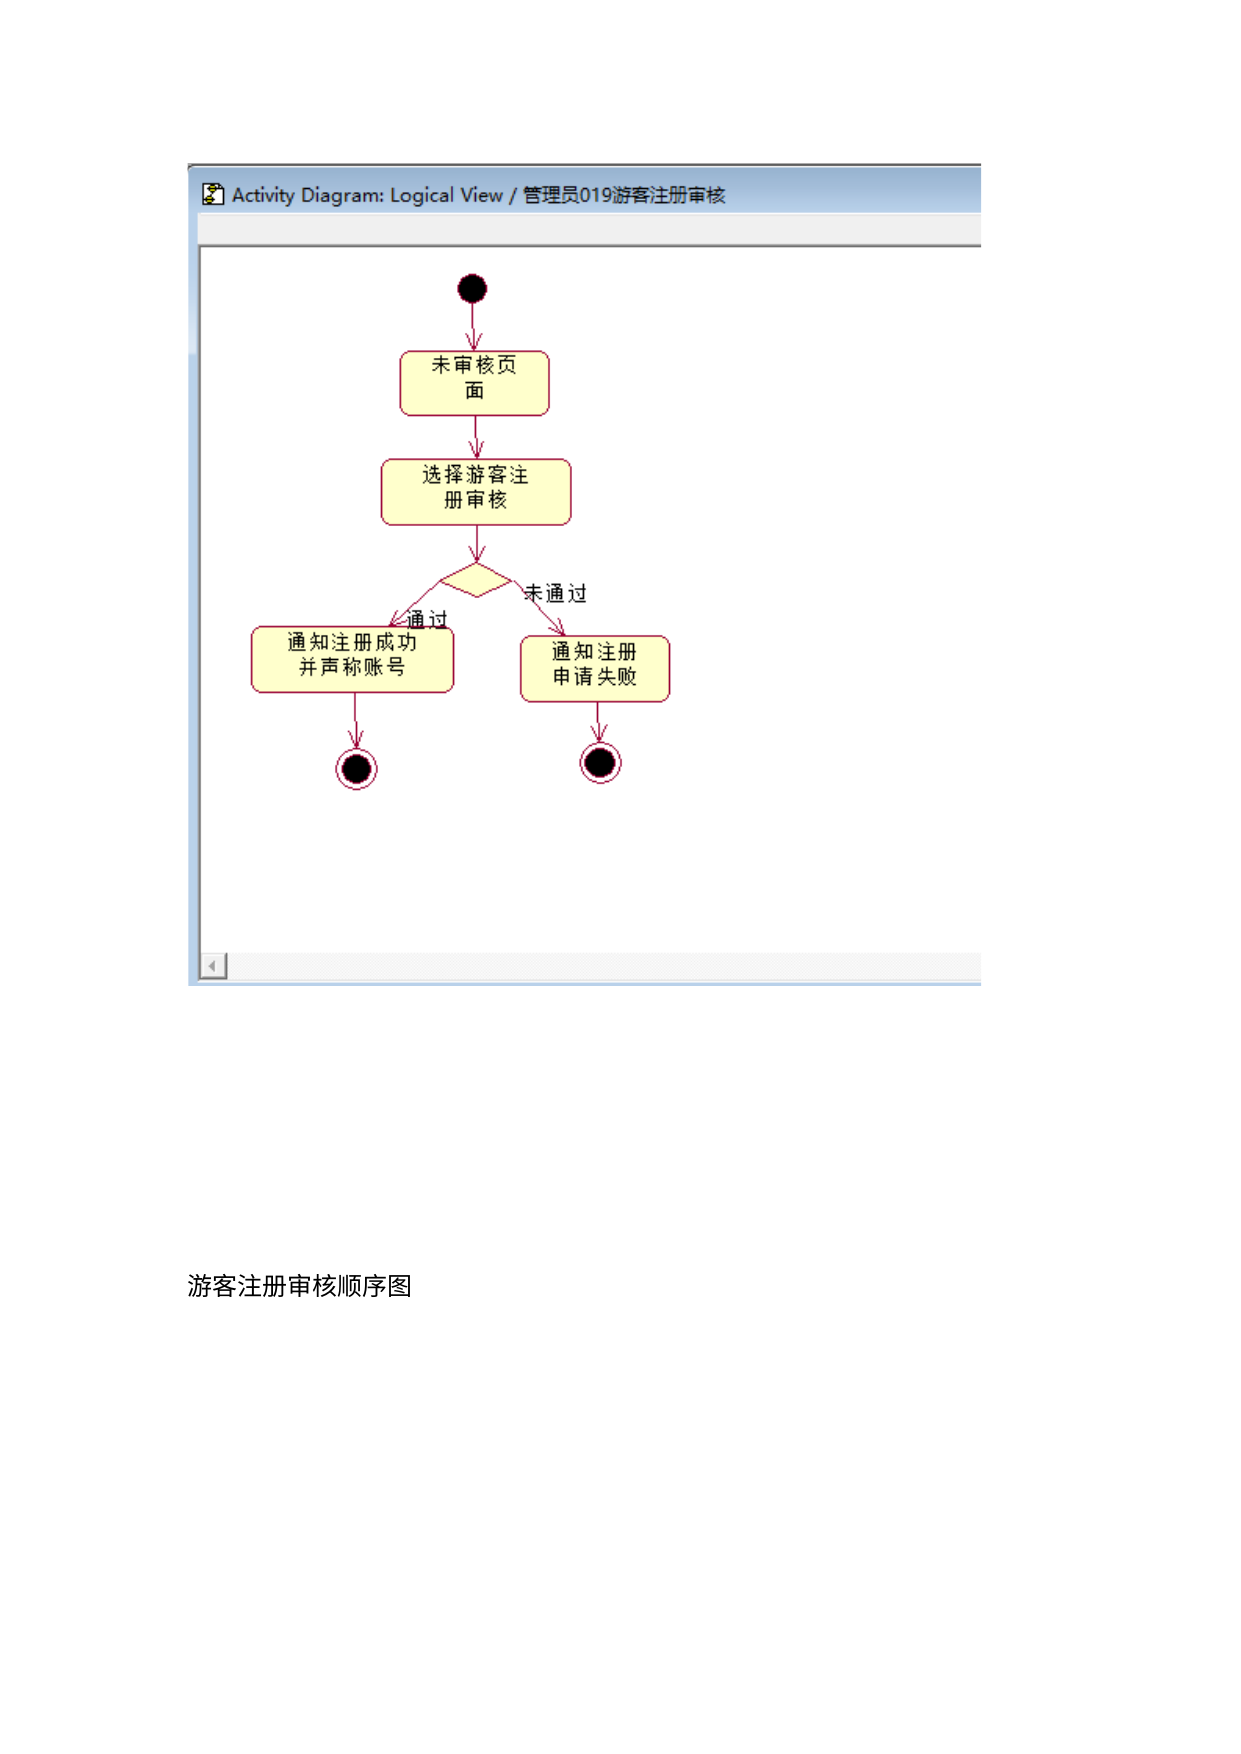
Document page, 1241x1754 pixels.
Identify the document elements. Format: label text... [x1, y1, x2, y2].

text 游客注册审核顺序图 [187, 1251, 1053, 1318]
picture [187, 163, 982, 986]
